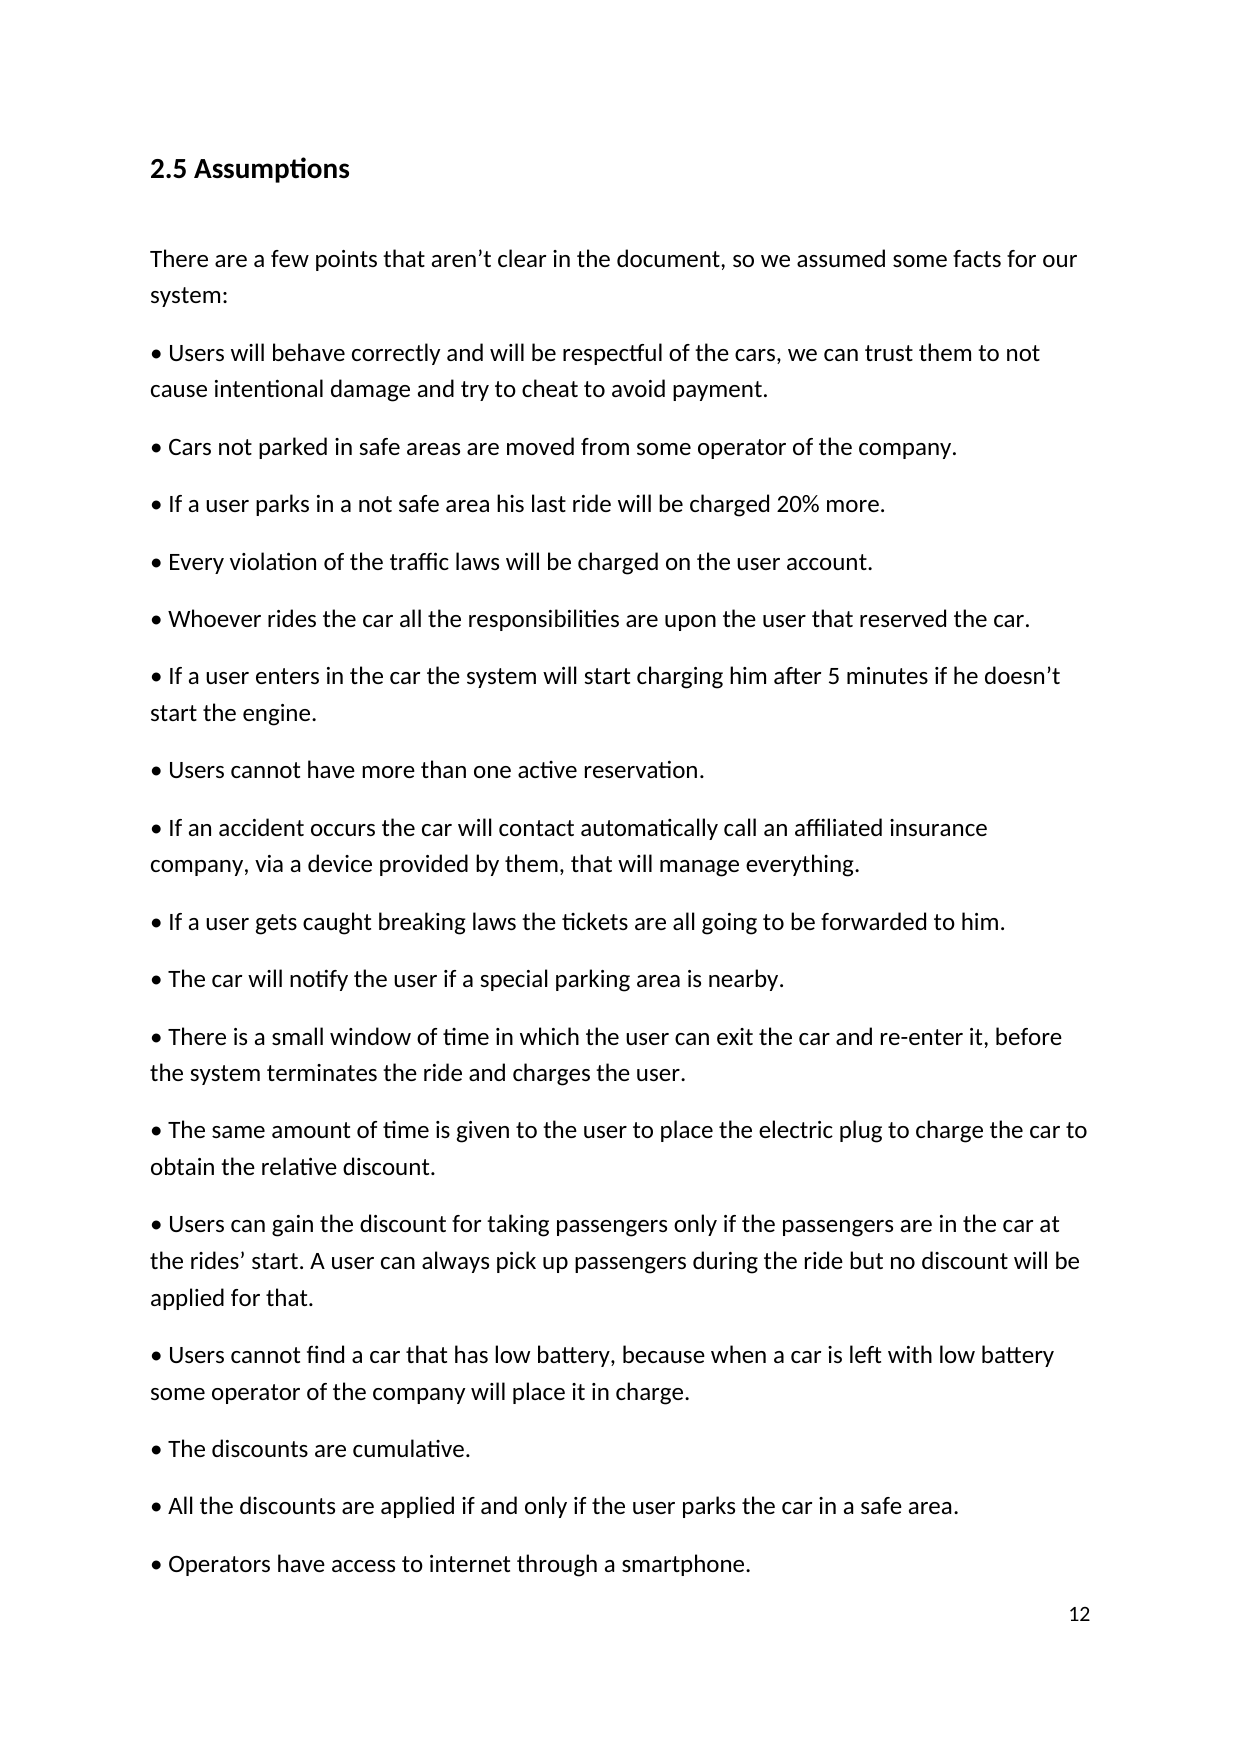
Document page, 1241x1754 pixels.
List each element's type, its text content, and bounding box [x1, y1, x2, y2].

text • If a user parks in a not safe area his last ride will be charged 20% more. [150, 488, 1090, 519]
text • There is a small window of time in which the user can exit the car and re-enter it, before the system terminates the ride and charges the user. [150, 1021, 1090, 1088]
text • The car will notify the user if a special parking area is nearby. [150, 963, 1090, 994]
text There are a few points that aren’t clear in the document, so we assumed some facts for our system: [150, 243, 1090, 310]
text • If an accident occurs the car will contact automatically call an affiliated insurance company, via a device provided by them, that will manage everything. [150, 812, 1090, 879]
text • If a user enters in the car the system will start charging him after 5 minutes if he doesn’t start the engine. [150, 661, 1090, 728]
text • Whoever rides the car all the responsibilities are upon the user that reserved the car. [150, 603, 1090, 634]
text • If a user gets caught breaking laws the tickets are all going to be forwarded to him. [150, 906, 1090, 936]
text • The discounts are cumulative. [150, 1433, 1090, 1463]
text • Users can gain the discount for taking passengers only if the passengers are in the car at the rides’ start. A user can always pick up passengers during the ride but no discount will be applied for that. [150, 1208, 1090, 1312]
text • Users cannot have more than one active reservation. [150, 754, 1090, 785]
text • All the discounts are applied if and only if the user parks the car in a safe area. [150, 1490, 1090, 1521]
text • The same amount of time is given to the user to place the electric plug to charge the car to obtain the relative discount. [150, 1114, 1090, 1182]
text • Every violation of the traffic laws will be charged on the user account. [150, 546, 1090, 576]
subtitle 2.5 Assumptions [150, 150, 1090, 186]
text • Operators have access to internet through a smartphone. [150, 1548, 1090, 1578]
text • Users cannot find a car that has low battery, because when a car is left with low battery some operator of the company will place it in charge. [150, 1339, 1090, 1406]
text • Users will behave correctly and will be respectful of the cars, we can trust them to not cause intentional damage and try to cheat to avoid payment. [150, 337, 1090, 404]
text • Cars not parked in safe areas are moved from some operator of the company. [150, 431, 1090, 461]
